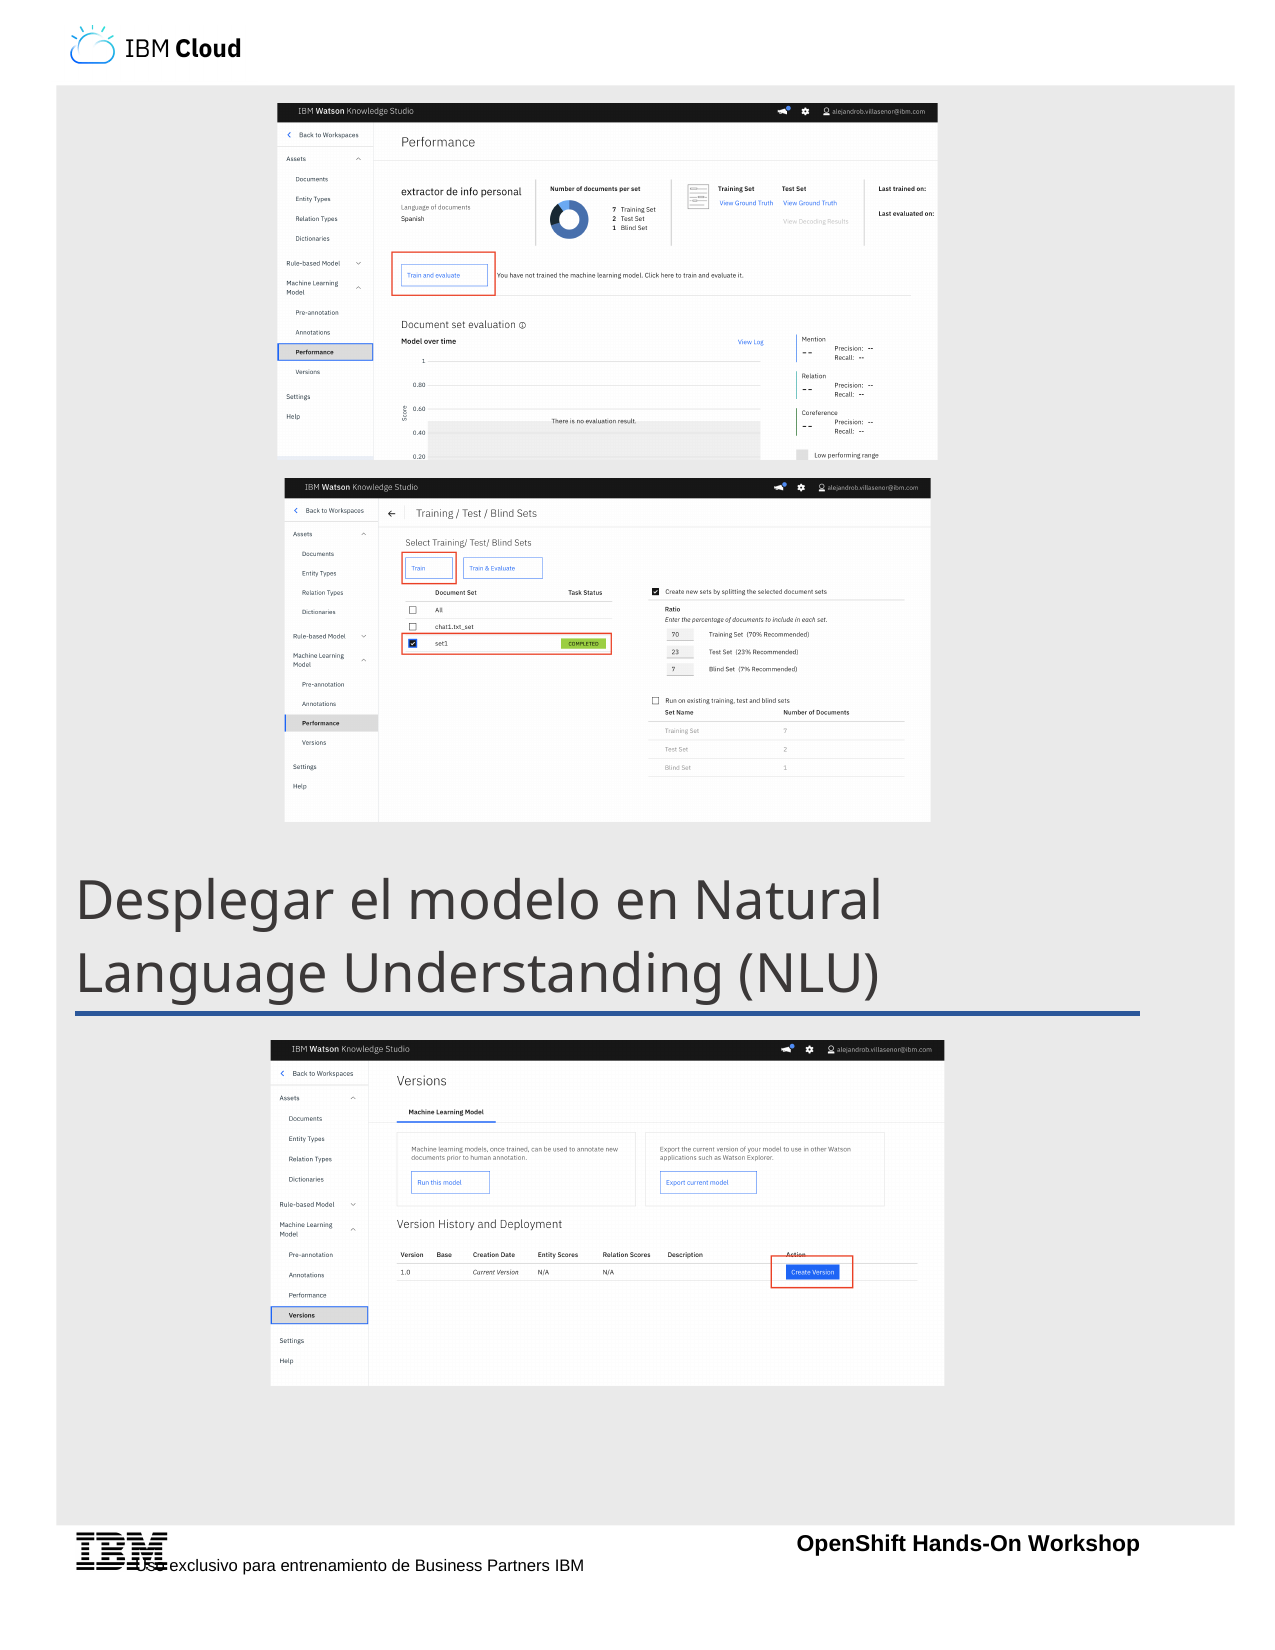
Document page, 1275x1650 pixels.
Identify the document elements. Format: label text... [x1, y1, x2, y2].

picture [75, 1531, 170, 1572]
subtitle Desplegar el modelo en Natural Language Understanding (NLU) [75, 861, 1140, 1011]
picture [284, 478, 931, 822]
picture [51, 25, 259, 82]
picture [277, 103, 938, 460]
picture [270, 1040, 945, 1386]
